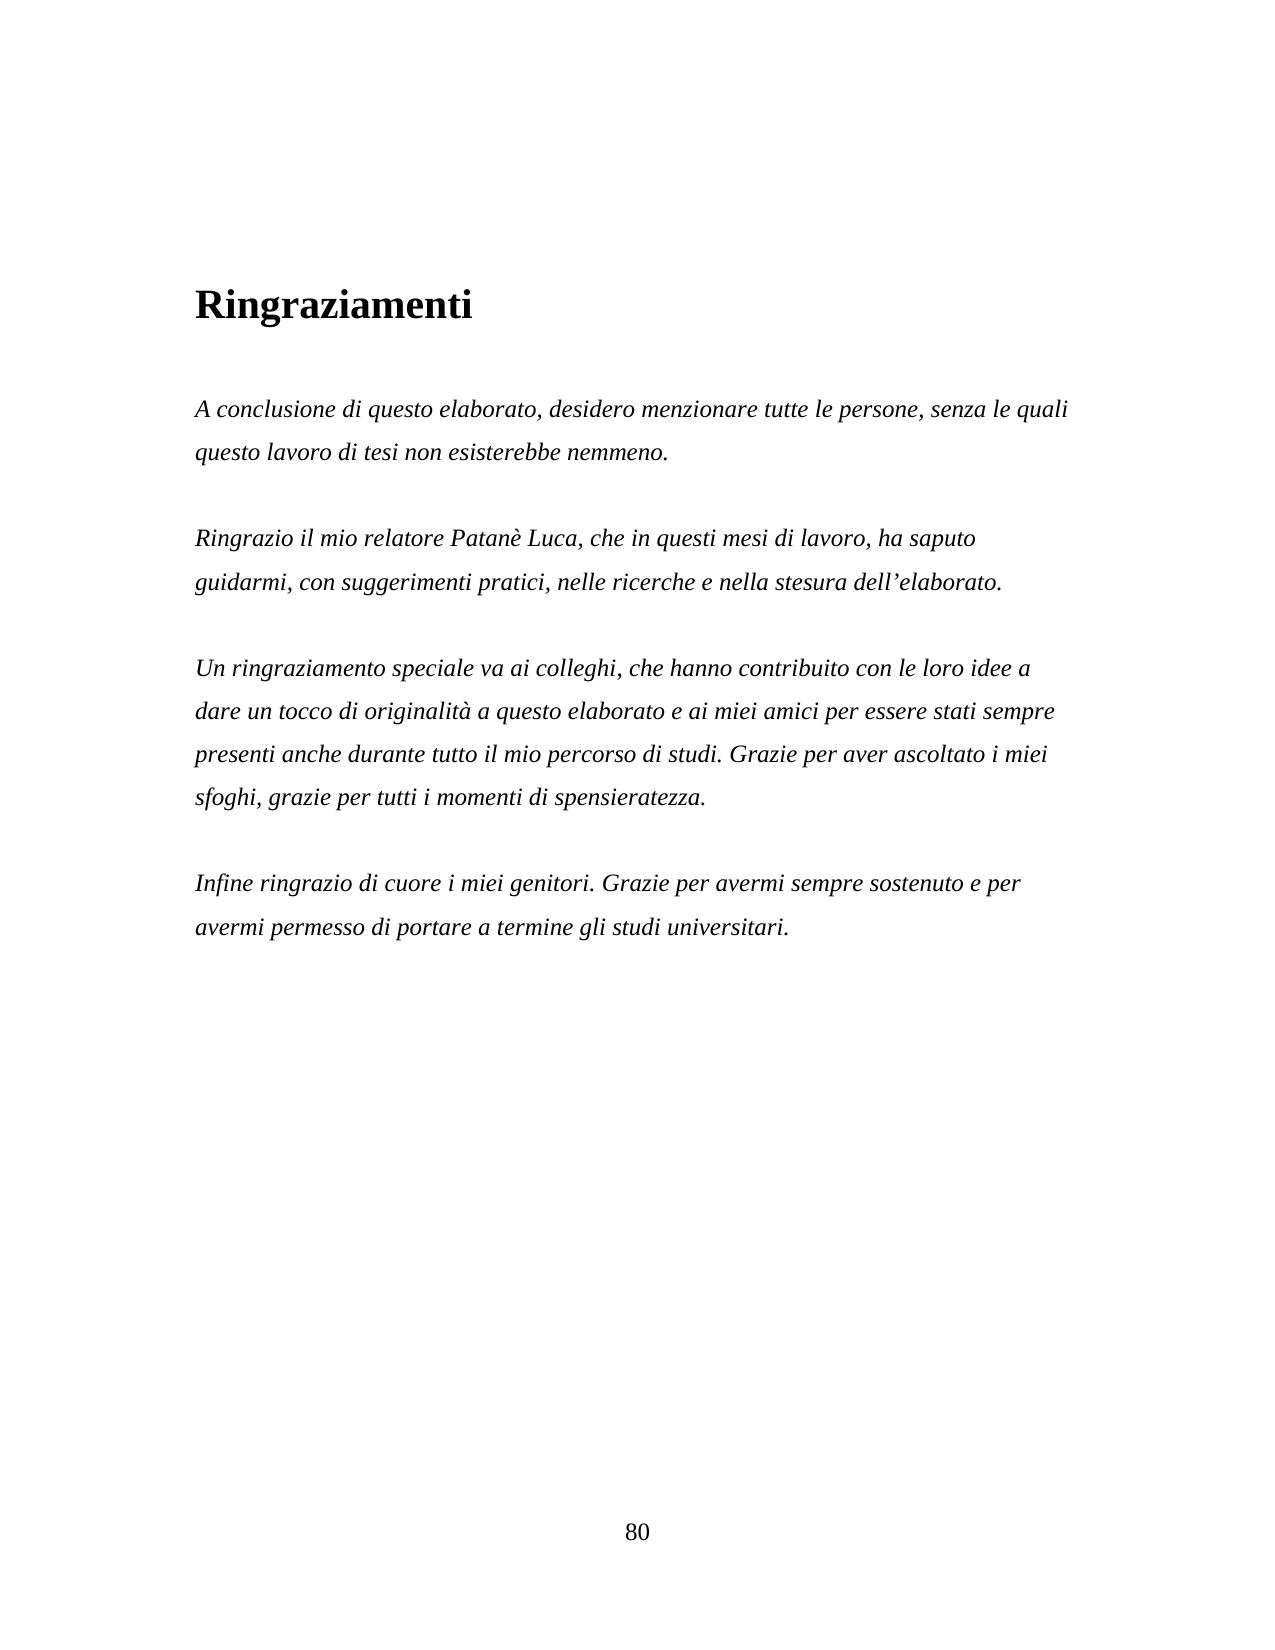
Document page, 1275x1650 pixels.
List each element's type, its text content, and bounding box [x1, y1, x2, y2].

text Ringrazio il mio relatore Patanè Luca, che in questi mesi di lavoro, ha saputo guidarmi, con suggerimenti pratici, nelle ricerche e nella stesura dell’elaborato. [195, 523, 1080, 595]
text A conclusione di questo elaborato, desidero menzionare tutte le persone, senza le quali questo lavoro di tesi non esisterebbe nemmeno. [195, 394, 1080, 466]
text Un ringraziamento speciale va ai colleghi, che hanno contribuito con le loro idee a dare un tocco di originalità a questo elaborato e ai miei amici per essere stati sempre presenti anche durante tutto il mio percorso di studi. Grazie per aver ascoltato i miei sfoghi, grazie per tutti i momenti di spensieratezza. [195, 653, 1080, 811]
text Infine ringrazio di cuore i miei genitori. Grazie per avermi sempre sostenuto e per avermi permesso di portare a termine gli studi universitari. [195, 868, 1080, 940]
text Ringraziamenti [195, 279, 1080, 327]
